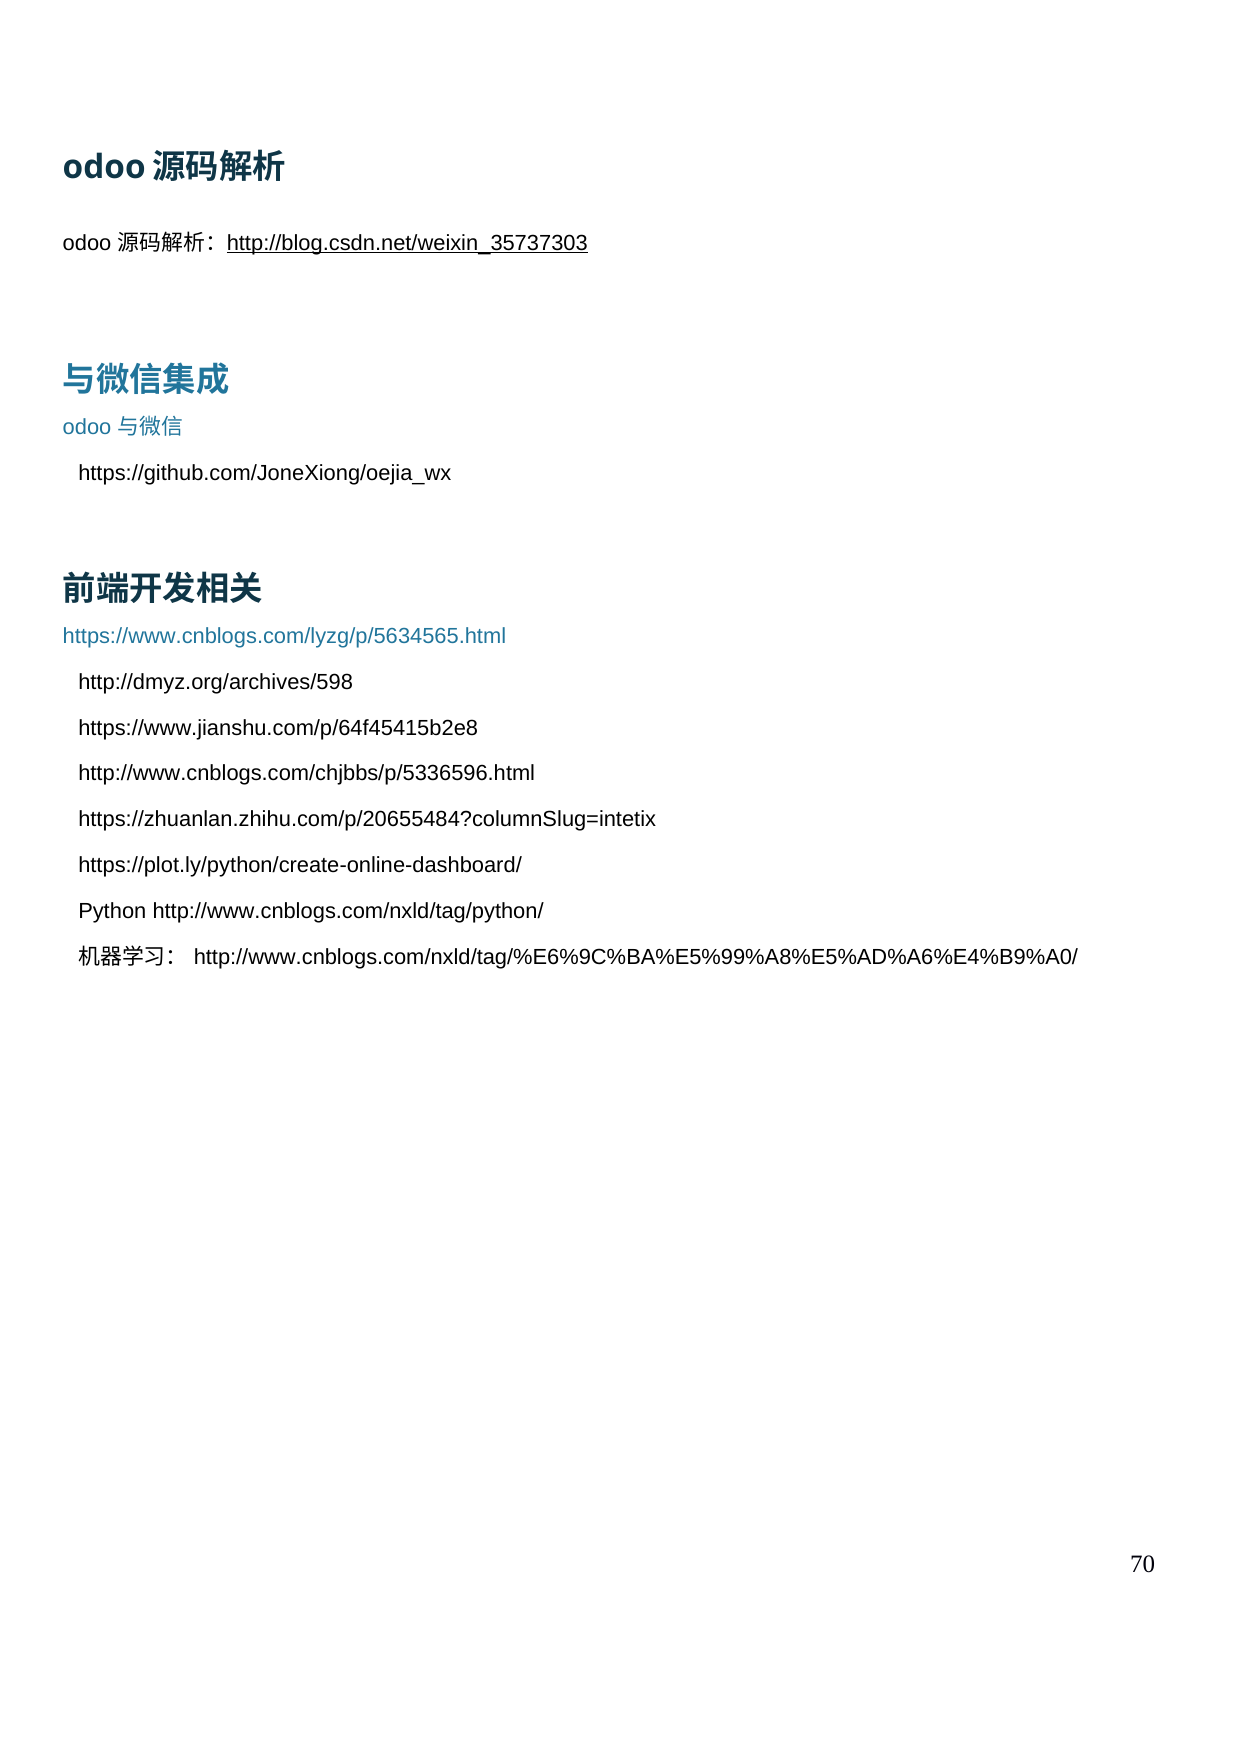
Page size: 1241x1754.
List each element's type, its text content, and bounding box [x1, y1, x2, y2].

text odoo 源码解析：http://blog.csdn.net/weixin_35737303 [62, 230, 1155, 255]
subtitle 与微信集成 [62, 356, 1155, 401]
subtitle odoo源码解析 [62, 143, 1155, 188]
text https://plot.ly/python/create-online-dashboard/ [78, 852, 1139, 877]
text https://www.cnblogs.com/lyzg/p/5634565.html [62, 623, 1155, 648]
text 机器学习： http://www.cnblogs.com/nxld/tag/%E6%9C%BA%E5%99%A8%E5%AD%A6%E4%B9%A0/ [78, 943, 1139, 969]
text http://dmyz.org/archives/598 [78, 668, 1139, 694]
text odoo 与微信 [62, 413, 1155, 439]
text https://zhuanlan.zhihu.com/p/20655484?columnSlug=intetix [78, 806, 1139, 831]
text Python http://www.cnblogs.com/nxld/tag/python/ [78, 898, 1139, 923]
text https://github.com/JoneXiong/oejia_wx [78, 459, 1139, 484]
text https://www.jianshu.com/p/64f45415b2e8 [78, 714, 1139, 739]
text http://www.cnblogs.com/chjbbs/p/5336596.html [78, 760, 1139, 785]
subtitle 前端开发相关 [62, 565, 1155, 610]
